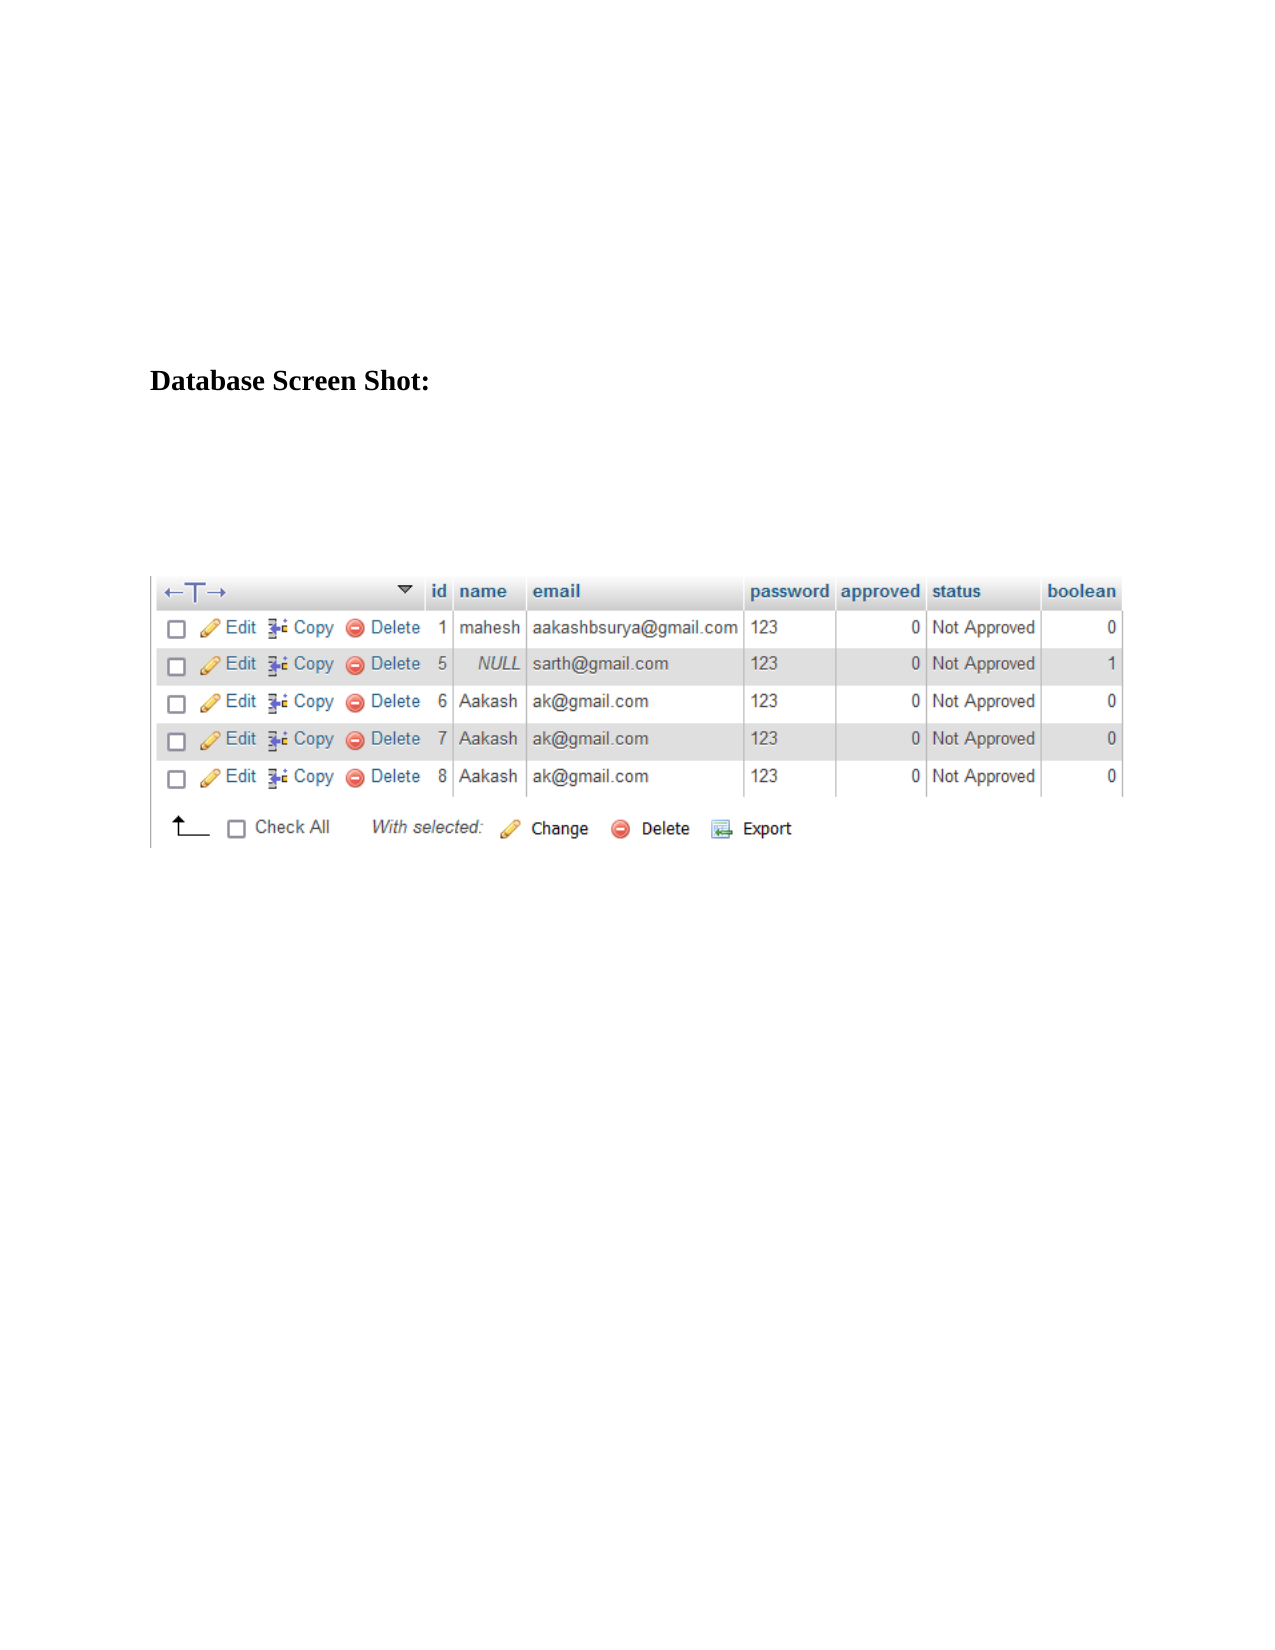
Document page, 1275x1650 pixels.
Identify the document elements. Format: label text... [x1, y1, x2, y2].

text Database Screen Shot: [150, 363, 1125, 397]
picture [150, 576, 1125, 848]
